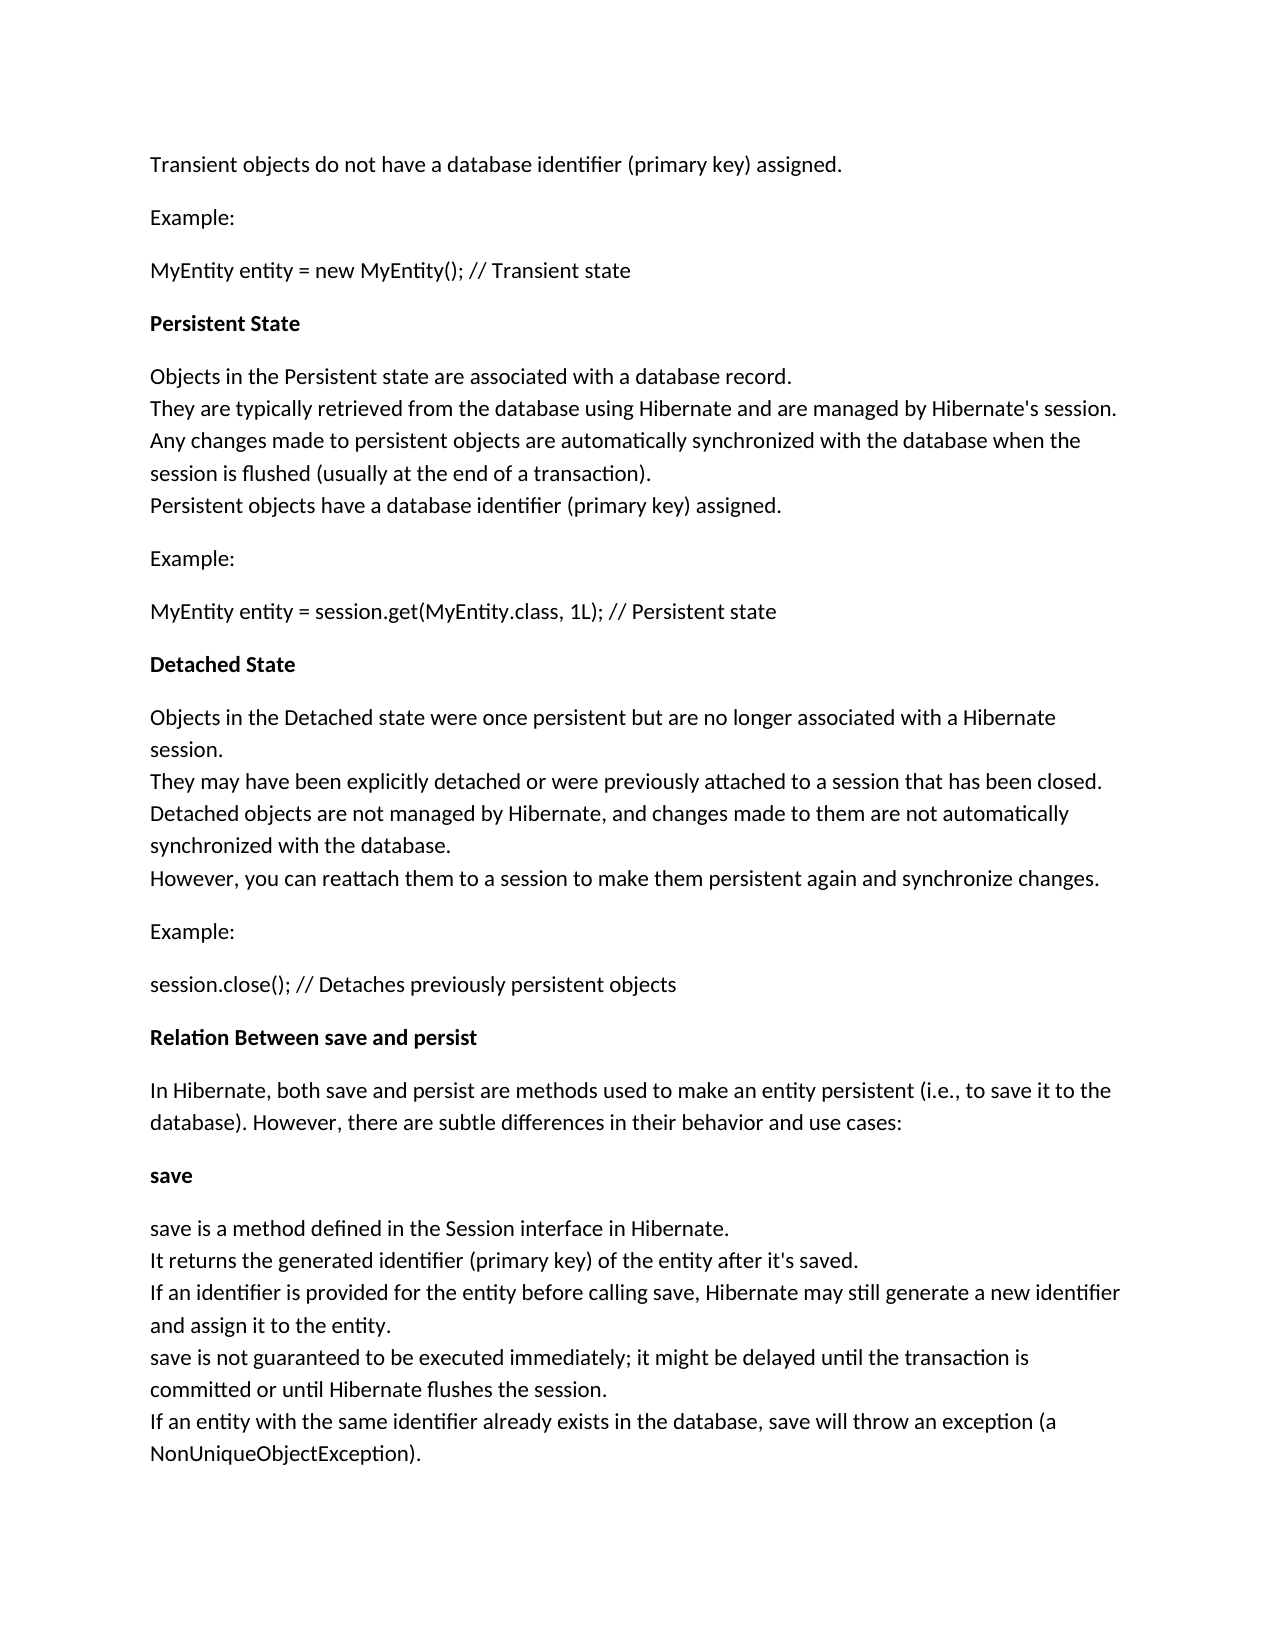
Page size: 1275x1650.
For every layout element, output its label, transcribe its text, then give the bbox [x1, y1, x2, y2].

text Objects in the Detached state were once persistent but are no longer associated with a Hibernate session. They may have been explicitly detached or were previously attached to a session that has been closed. Detached objects are not managed by Hibernate, and changes made to them are not automatically synchronized with the database. However, you can reattach them to a session to make them persistent again and synchronize changes. [150, 703, 1125, 892]
text MyEntity entity = session.get(MyEntity.class, 1L); // Persistent state [150, 597, 1125, 625]
text Objects in the Persistent state are associated with a database record. They are typically retrieved from the database using Hibernate and are managed by Hibernate's session. Any changes made to persistent objects are automatically synchronized with the database when the session is flushed (usually at the end of a transaction). Persistent objects have a database identifier (primary key) assigned. [150, 362, 1125, 519]
text Persistent State [150, 309, 1125, 337]
text Detached State [150, 650, 1125, 678]
text save is a method defined in the Session interface in Hibernate. It returns the generated identifier (primary key) of the entity after it's saved. If an identifier is provided for the entity before calling save, Hibernate may still generate a new identifier and assign it to the entity. save is not guaranteed to be executed immediately; it might be delayed until the transaction is committed or until Hibernate flushes the session. If an entity with the same identifier already exists in the database, save will throw an exception (a NonUniqueObjectException). [150, 1214, 1125, 1467]
text Relation Between save and persist [150, 1023, 1125, 1051]
text Example: [150, 203, 1125, 231]
text save [150, 1161, 1125, 1189]
text Example: [150, 544, 1125, 572]
text In Hibernate, both save and persist are methods used to make an entity persistent (i.e., to save it to the database). However, there are subtle differences in their behavior and use cases: [150, 1076, 1125, 1136]
text MyEntity entity = new MyEntity(); // Transient state [150, 256, 1125, 284]
text Example: [150, 917, 1125, 945]
text Transient objects do not have a database identifier (primary key) assigned. [150, 150, 1125, 178]
text session.close(); // Detaches previously persistent objects [150, 970, 1125, 998]
